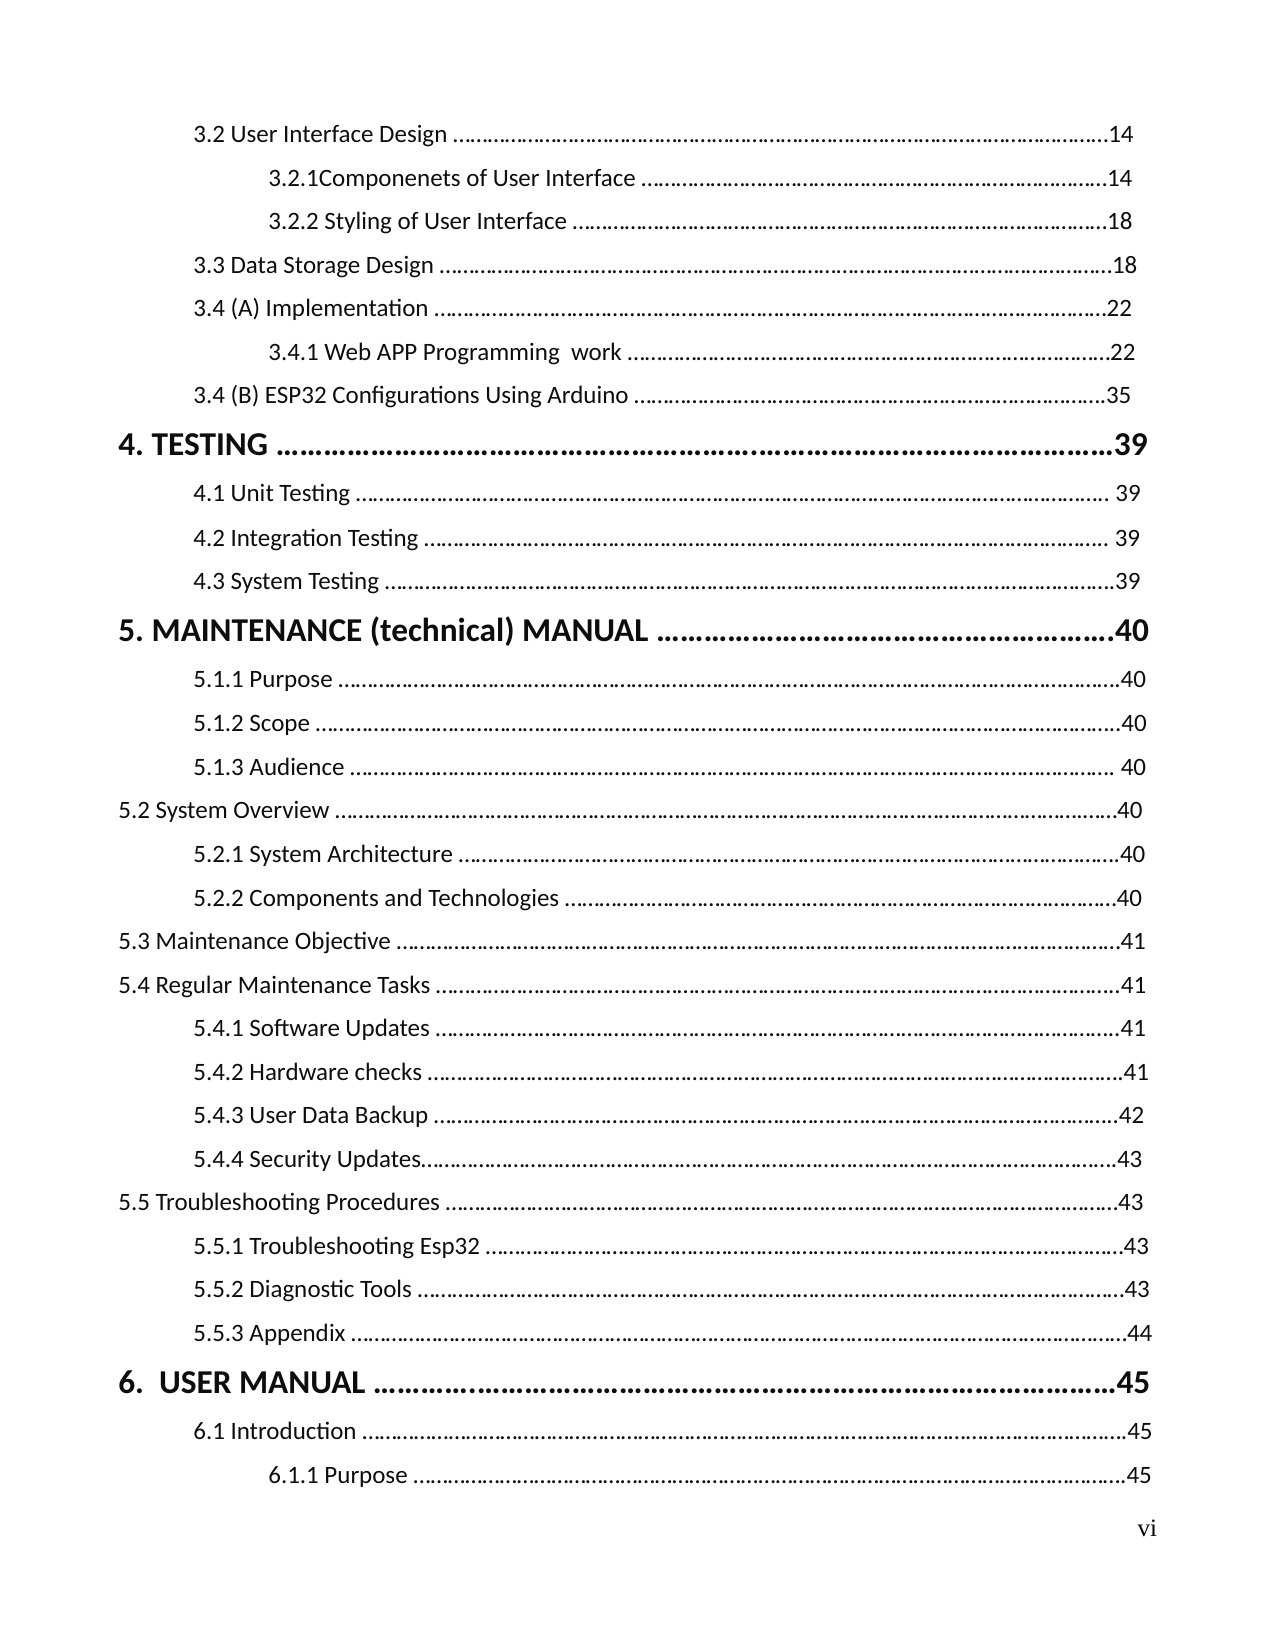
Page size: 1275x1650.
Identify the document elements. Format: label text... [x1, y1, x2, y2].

text 4.2 Integration Testing ……………………………………………………………………………………………………….. 39 [118, 522, 1156, 552]
text 5.4.4 Security Updates………………………………………………………………………………………………………….43 [118, 1143, 1156, 1173]
text 3.2.2 Styling of User Interface …………………………………………………………………………………18 [118, 205, 1156, 236]
text 6.1 Introduction …………………………………………………………………………………………………………………….45 [118, 1415, 1156, 1446]
text 5.5.1 Troubleshooting Esp32 …………………………………………………………………………………………………43 [118, 1230, 1156, 1261]
text 5.2.1 System Architecture …………………………………………………………………………………………………….40 [118, 838, 1156, 869]
text 5.5 Troubleshooting Procedures ………………………………………………………………………………………………………43 [118, 1186, 1156, 1217]
text 5.3 Maintenance Objective ………………………………………………………………………………………………………………41 [118, 925, 1156, 956]
text 4. TESTING …………………………………………………….………………………………………39 [118, 423, 1156, 464]
text 5.5.2 Diagnostic Tools ……………………………………………………………………………………………………………43 [118, 1273, 1156, 1304]
text 5.4 Regular Maintenance Tasks ………………………………………………………………………………………………………..41 [118, 969, 1156, 999]
text 5.5.3 Appendix ………………………………………………………………………………………………………………………44 [118, 1317, 1156, 1348]
text 6.1.1 Purpose …………………………………………………………………………………………………………….45 [118, 1459, 1156, 1490]
text 5.1.2 Scope …………………………………………………………………………………………………………………………..40 [118, 707, 1156, 738]
text 3.2.1Componenets of User Interface ………………………………………………………………………14 [118, 162, 1156, 192]
text 3.3 Data Storage Design ………………………………………………………………………………………………………18 [118, 249, 1156, 279]
text 5.1.3 Audience ……………………………………………………………………………………………………………………. 40 [118, 751, 1156, 782]
text 5.2 System Overview ………………………………………………………………………………………………………………….……40 [118, 794, 1156, 825]
text 5.1.1 Purpose ……………………………………………………………………………………………………………………….40 [118, 663, 1156, 694]
text 5.4.3 User Data Backup ………………………………………………………………………………………………………..42 [118, 1099, 1156, 1130]
text 3.2 User Interface Design ……………………………………………………………………………………………………14 [118, 118, 1156, 149]
text 5.4.2 Hardware checks ………………………………………………………………………………………………………….41 [118, 1056, 1156, 1086]
text 3.4 (A) Implementation ………………………………………………………………………………………………………22 [118, 292, 1156, 323]
text 4.1 Unit Testing ………………………………………………………………………………………………………………….. 39 [118, 477, 1156, 508]
text 5. MAINTENANCE (technical) MANUAL ………………………………………………….40 [118, 609, 1156, 649]
text 5.4.1 Software Updates ………………………………………………………………………………………………………..41 [118, 1012, 1156, 1043]
text 6. USER MANUAL ………….………………………………………………………………………45 [118, 1361, 1156, 1401]
text 5.2.2 Components and Technologies ……………………………………………………………………………………40 [118, 882, 1156, 912]
text 3.4 (B) ESP32 Configurations Using Arduino ……………………………………………………………………….35 [118, 379, 1156, 410]
text 4.3 System Testing ……………………………………………………………………………………………………………….39 [118, 565, 1156, 596]
text 3.4.1 Web APP Programming work …………………………………………………………………………22 [118, 336, 1156, 366]
